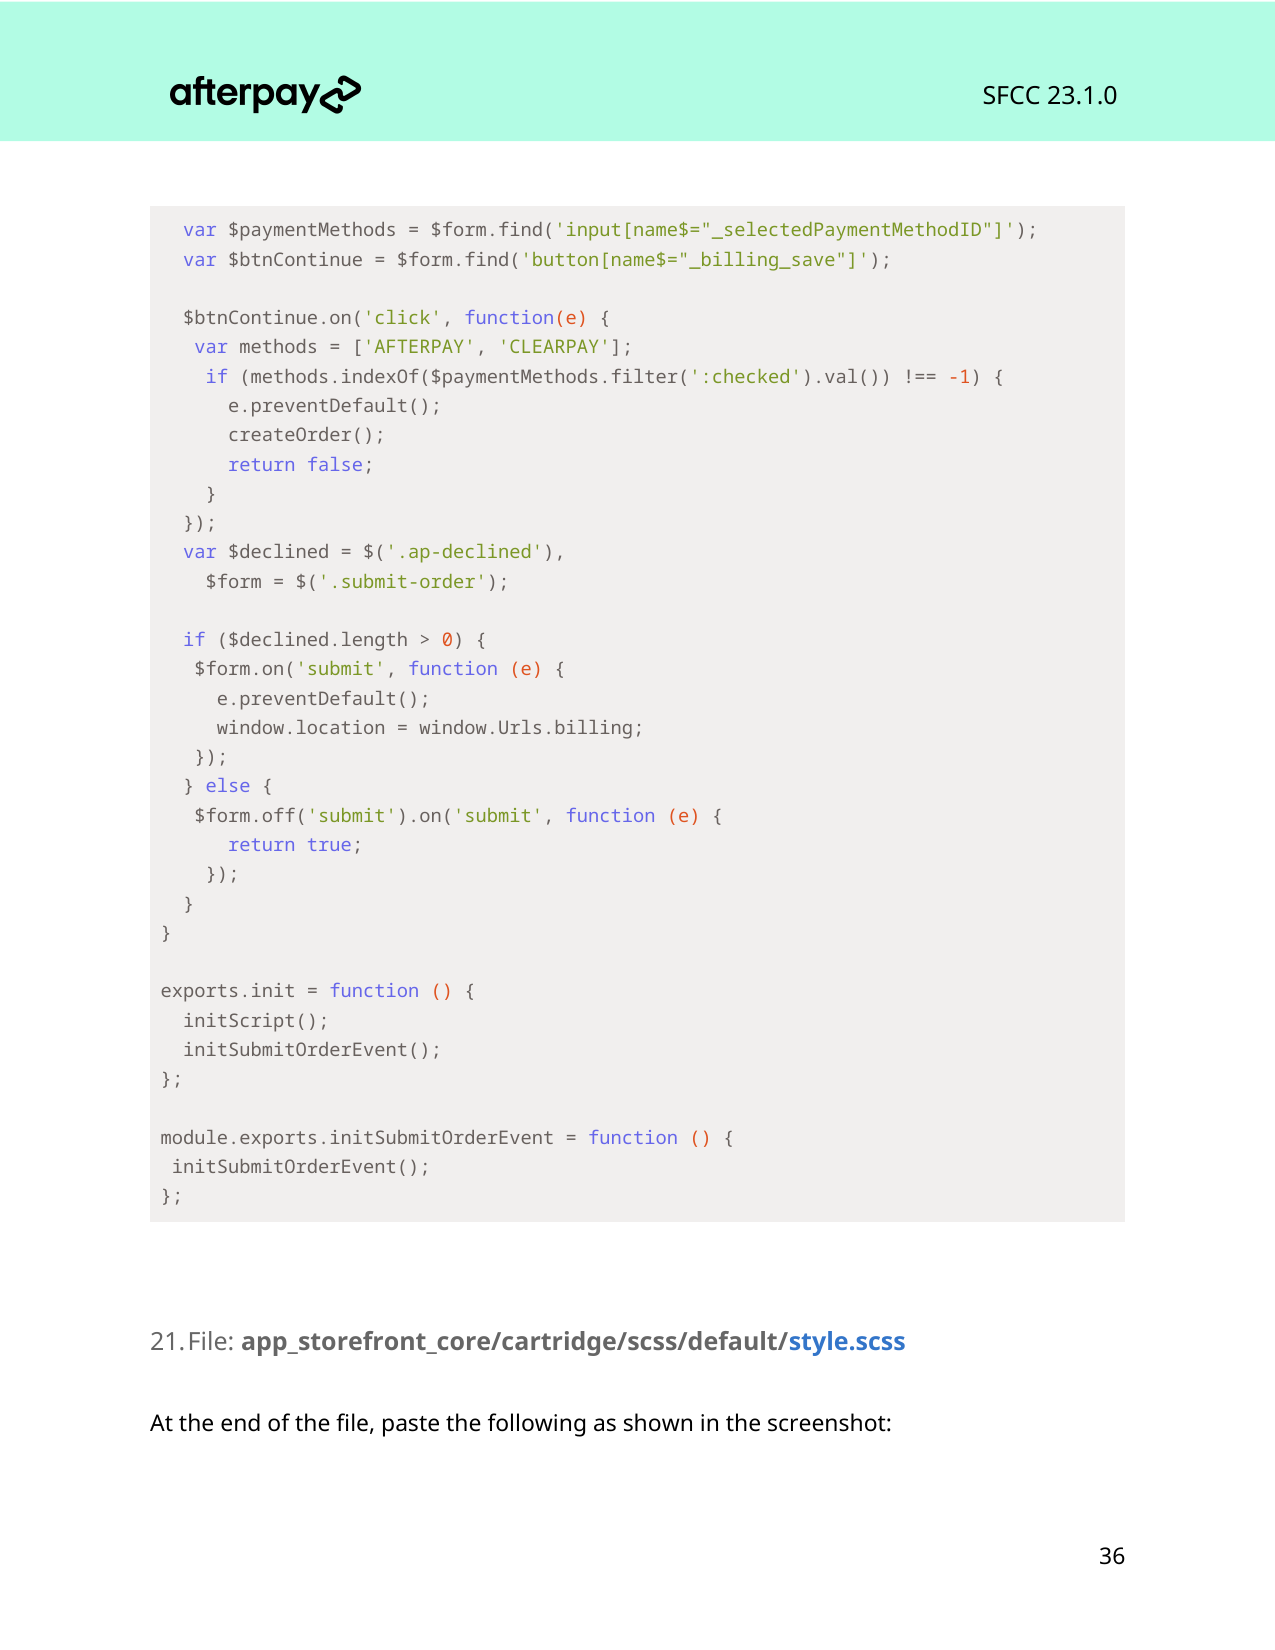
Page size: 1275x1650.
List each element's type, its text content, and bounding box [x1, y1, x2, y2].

picture [134, 47, 397, 142]
text At the end of the file, paste the following as shown in the screenshot: [150, 1407, 1125, 1438]
subtitle File: app_storefront_core/cartridge/scss/default/style.scss [150, 1323, 1125, 1357]
